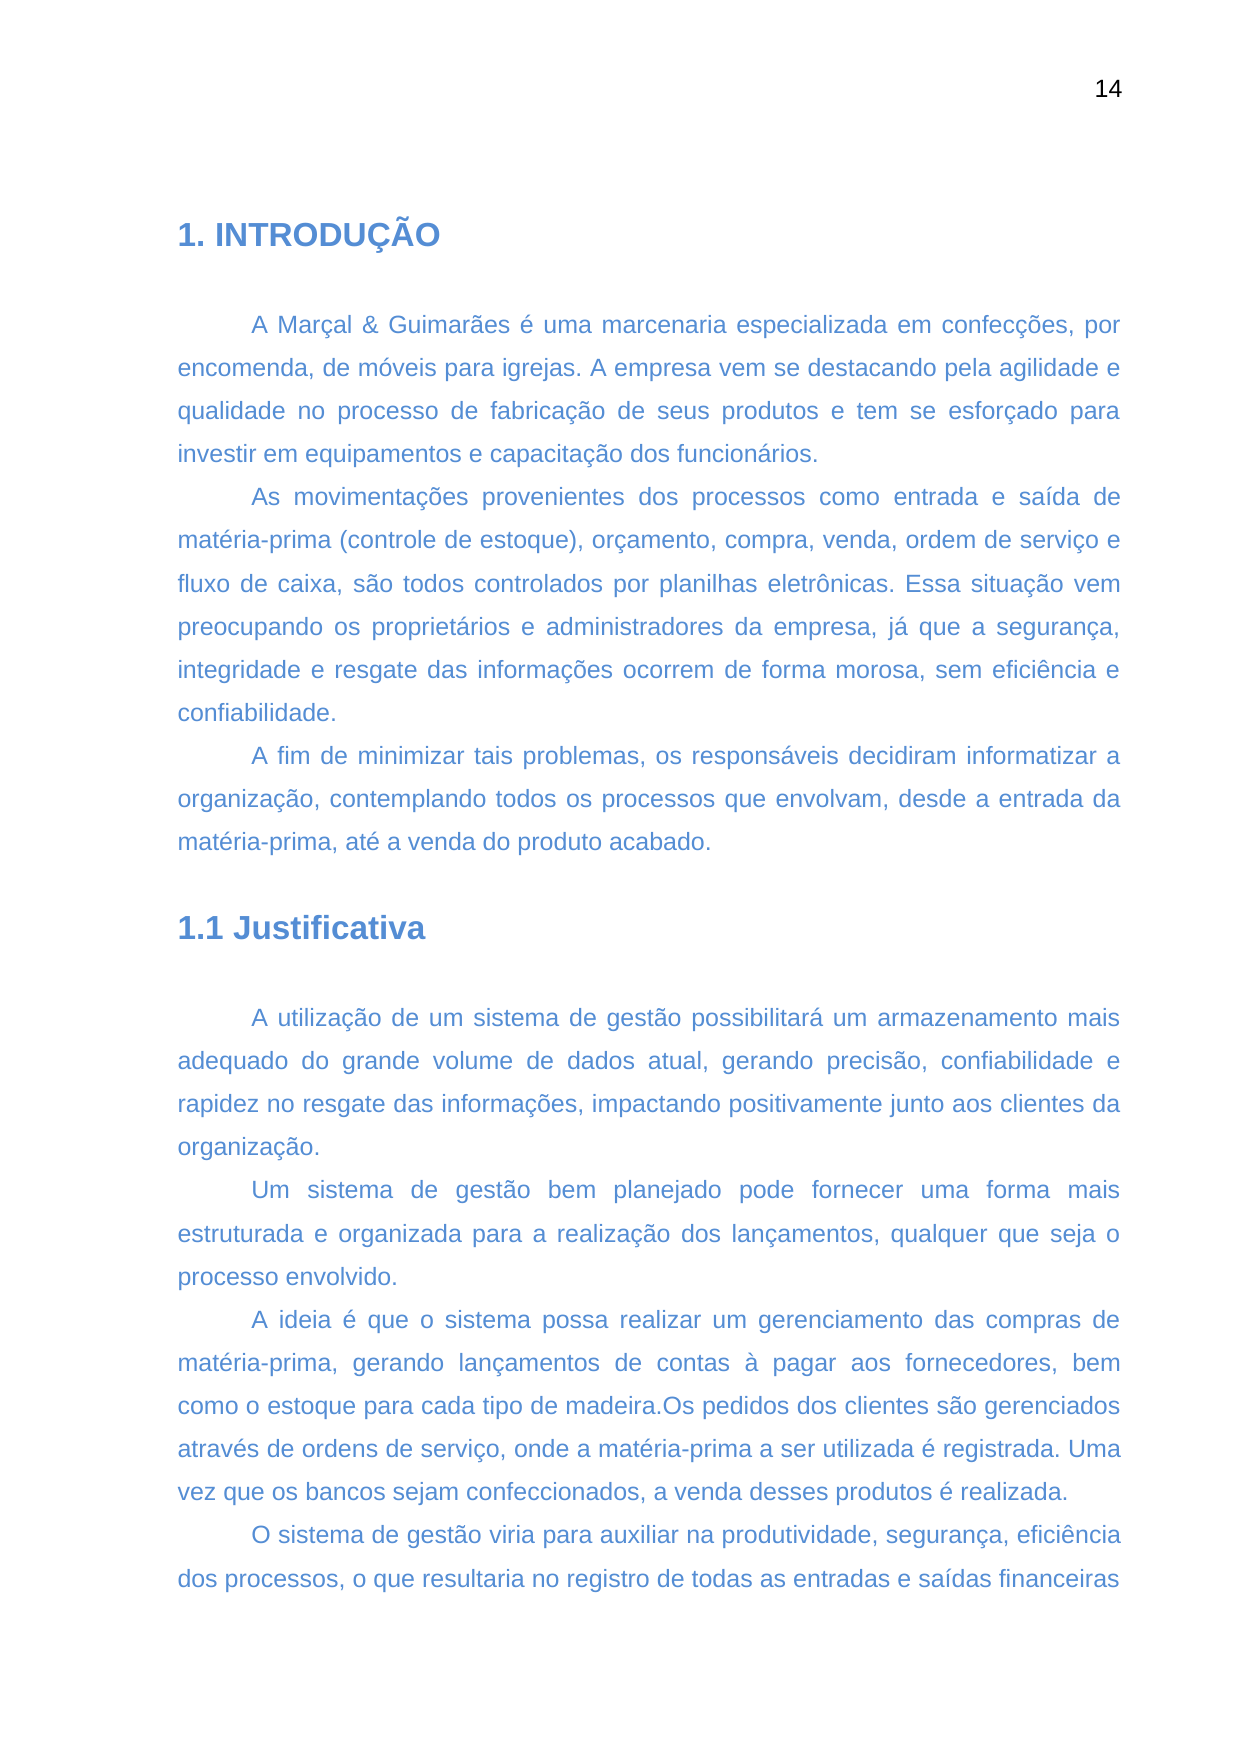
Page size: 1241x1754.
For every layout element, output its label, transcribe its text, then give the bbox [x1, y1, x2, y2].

text A ideia é que o sistema possa realizar um gerenciamento das compras de matéria-prima, gerando lançamentos de contas à pagar aos fornecedores, bem como o estoque para cada tipo de madeira.Os pedidos dos clientes são gerenciados através de ordens de serviço, onde a matéria-prima a ser utilizada é registrada. Uma vez que os bancos sejam confeccionados, a venda desses produtos é realizada. [177, 1305, 1122, 1506]
text INTRODUÇÃO [177, 215, 1122, 253]
text A Marçal & Guimarães é uma marcenaria especializada em confecções, por encomenda, de móveis para igrejas. A empresa vem se destacando pela agilidade e qualidade no processo de fabricação de seus produtos e tem se esforçado para investir em equipamentos e capacitação dos funcionários. [177, 310, 1122, 468]
text A fim de minimizar tais problemas, os responsáveis decidiram informatizar a organização, contemplando todos os processos que envolvam, desde a entrada da matéria-prima, até a venda do produto acabado. [177, 741, 1122, 856]
text As movimentações provenientes dos processos como entrada e saída de matéria-prima (controle de estoque), orçamento, compra, venda, ordem de serviço e fluxo de caixa, são todos controlados por planilhas eletrônicas. Essa situação vem preocupando os proprietários e administradores da empresa, já que a segurança, integridade e resgate das informações ocorrem de forma morosa, sem eficiência e confiabilidade. [177, 482, 1122, 727]
text A utilização de um sistema de gestão possibilitará um armazenamento mais adequado do grande volume de dados atual, gerando precisão, confiabilidade e rapidez no resgate das informações, impactando positivamente junto aos clientes da organização. [177, 1003, 1122, 1161]
text Um sistema de gestão bem planejado pode fornecer uma forma mais estruturada e organizada para a realização dos lançamentos, qualquer que seja o processo envolvido. [177, 1176, 1122, 1291]
list 1.1 Justificativa [177, 908, 1122, 946]
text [177, 1521, 1122, 1592]
